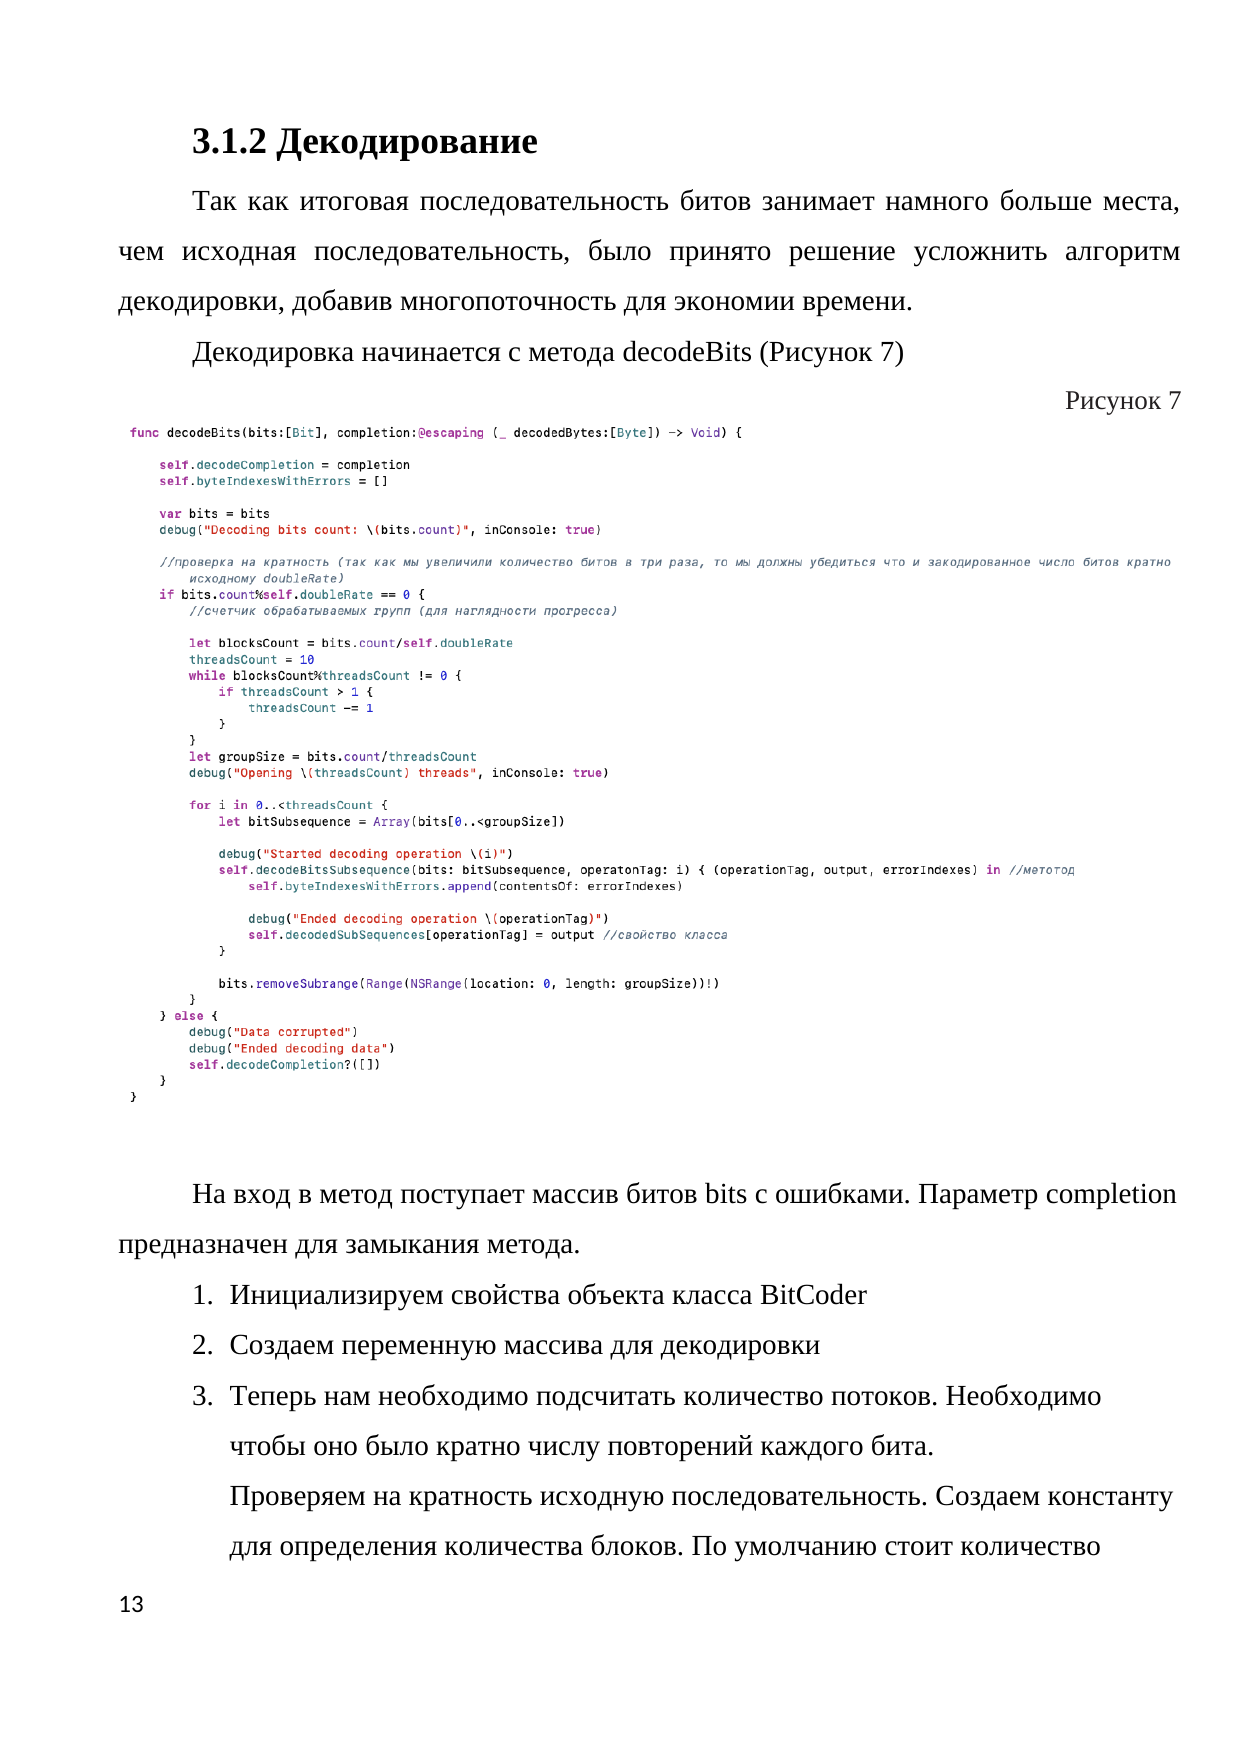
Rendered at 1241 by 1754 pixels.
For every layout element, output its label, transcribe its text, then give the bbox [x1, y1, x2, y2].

list Создаем переменную массива для декодировки [192, 1327, 1181, 1361]
picture [118, 415, 1184, 1110]
text Так как итоговая последовательность битов занимает намного больше места, чем исходная последовательность, было принято решение усложнить алгоритм декодировки, добавив многопоточность для экономии времени. [118, 183, 1181, 317]
text 3.1.2 Декодирование [118, 118, 1181, 161]
text Декодировка начинается с метода decodeBits (Рисунок 7) [192, 334, 1181, 367]
text На вход в метод поступает массив битов bits с ошибками. Параметр completion предназначен для замыкания метода. [118, 1176, 1181, 1260]
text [229, 1478, 1181, 1562]
text Рисунок 7 [177, 384, 1181, 415]
list Инициализируем свойства объекта класса BitCoder [192, 1277, 1181, 1311]
list Теперь нам необходимо подсчитать количество потоков. Необходимо чтобы оно было кратно числу повторений каждого бита. [192, 1378, 1181, 1461]
